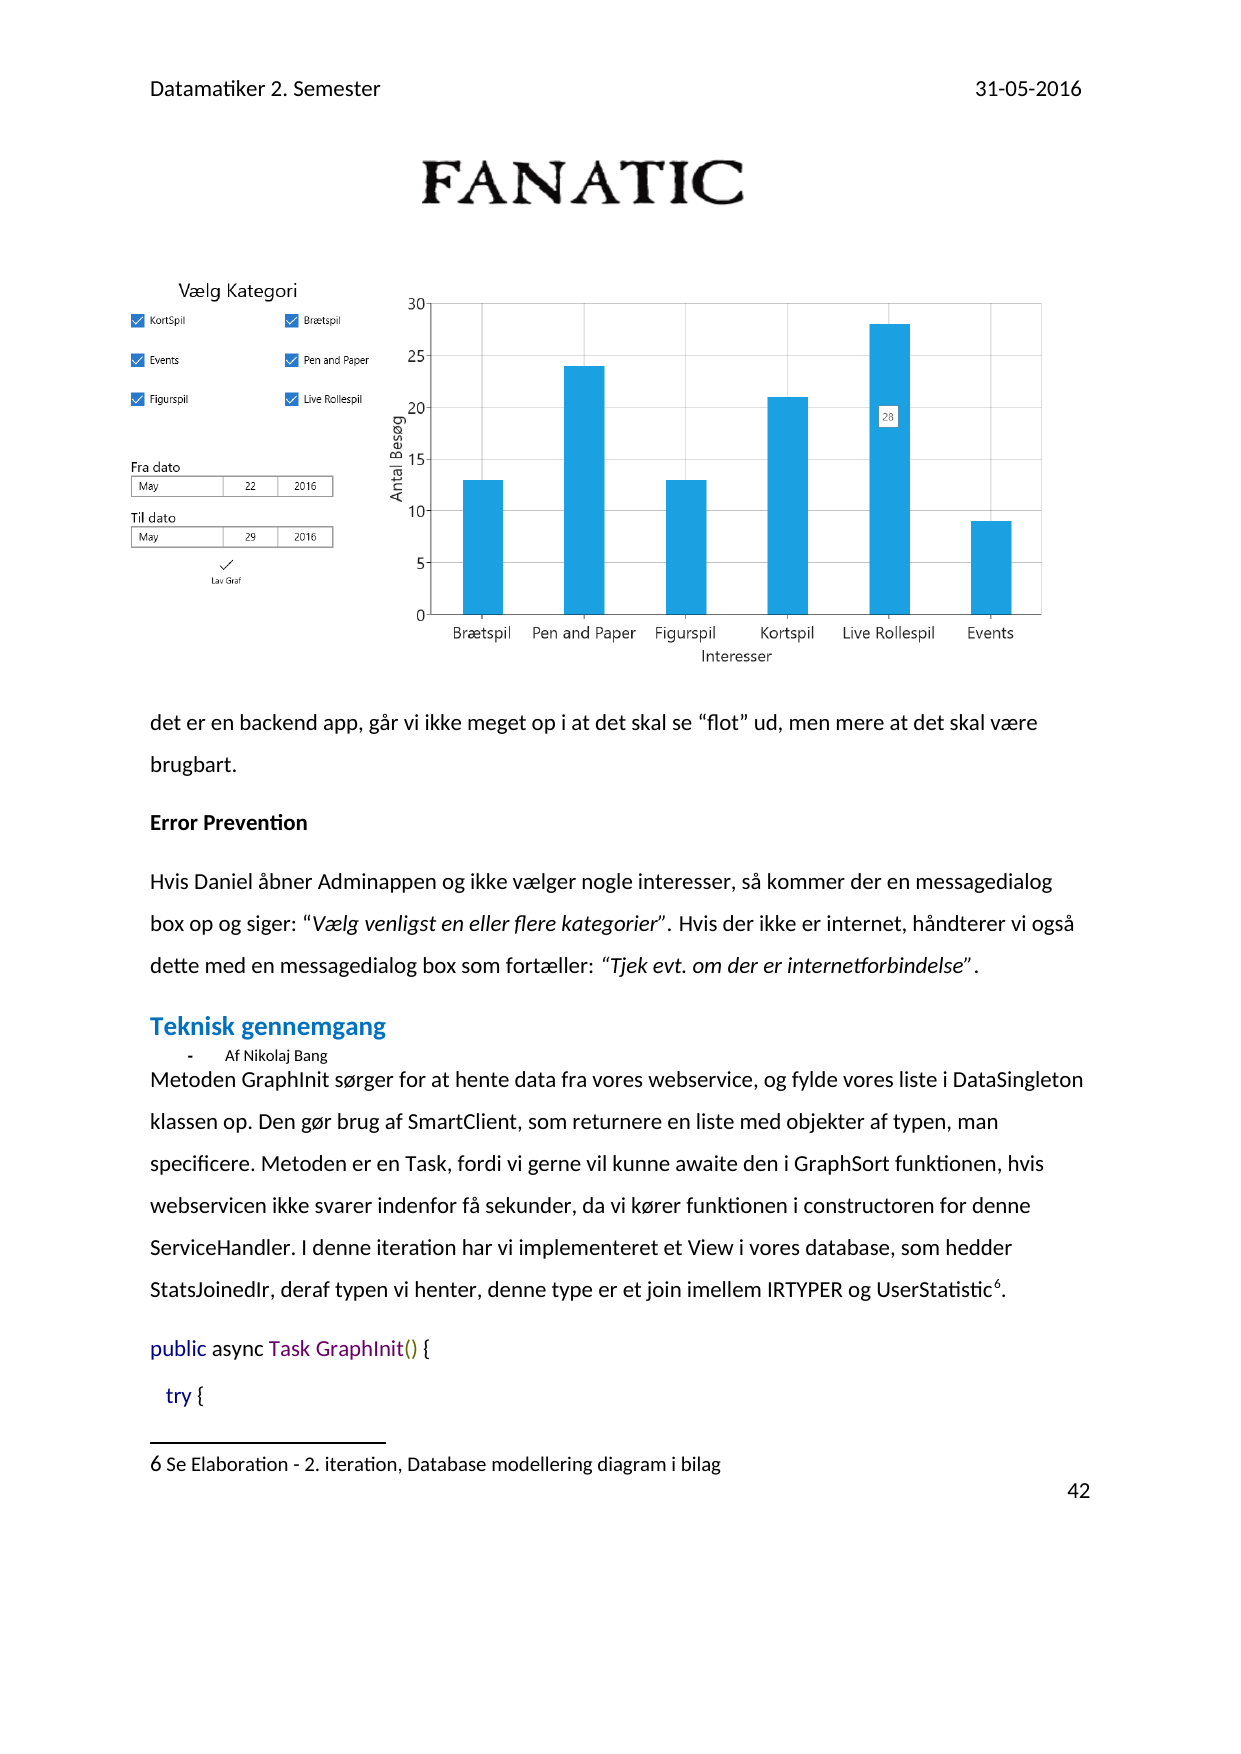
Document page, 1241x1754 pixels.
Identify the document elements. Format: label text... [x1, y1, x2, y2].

text Error Prevention [150, 808, 1090, 836]
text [150, 150, 1090, 778]
subtitle Teknisk gennemgang [150, 1009, 1090, 1043]
text try { [150, 1381, 1090, 1409]
text Hvis Daniel åbner Adminappen og ikke vælger nogle interesser, så kommer der en messagedialog box op og siger: “Vælg venligst en eller flere kategorier”. Hvis der ikke er internet, håndterer vi også dette med en messagedialog box som fortæller: “Tjek evt. om der er internetforbindelse”. [150, 867, 1090, 979]
text public async Task GraphInit() { [150, 1334, 1090, 1362]
text Metoden GraphInit sørger for at hente data fra vores webservice, og fylde vores liste i DataSingleton klassen op. Den gør brug af SmartClient, som returnere en liste med objekter af typen, man specificere. Metoden er en Task, fordi vi gerne vil kunne awaite den i GraphSort funktionen, hvis webservicen ikke svarer indenfor få sekunder, da vi kører funktionen i constructoren for denne ServiceHandler. I denne iteration har vi implementeret et View i vores database, som hedder StatsJoinedIr, deraf typen vi henter, denne type er et join imellem IRTYPER og UserStatistic. [150, 1066, 1090, 1303]
list Af Nikolaj Bang [150, 1045, 1090, 1066]
picture [118, 150, 1059, 675]
